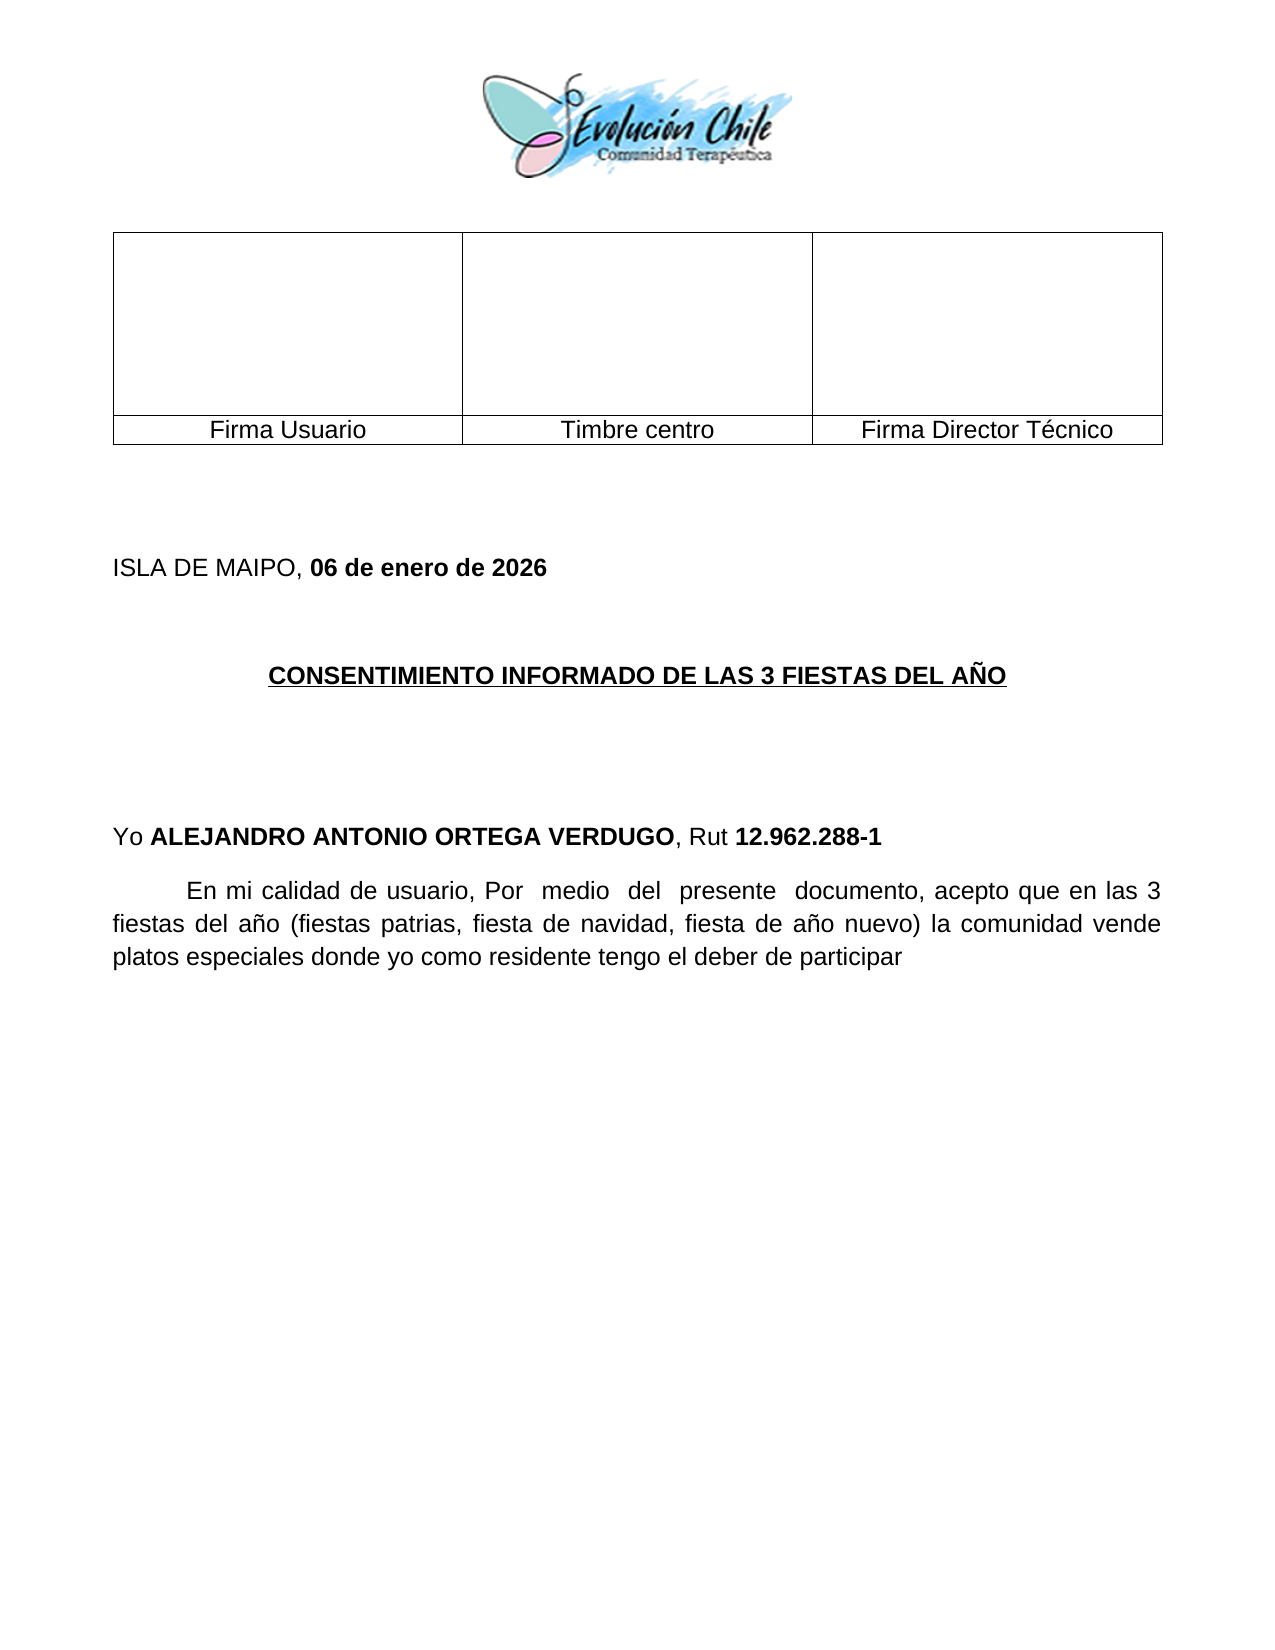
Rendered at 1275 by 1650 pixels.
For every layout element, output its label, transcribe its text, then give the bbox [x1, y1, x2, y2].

picture [482, 73, 793, 178]
table_cell Firma Usuario [114, 416, 462, 444]
table_header [813, 233, 1162, 414]
table_cell Firma Director Técnico [813, 416, 1162, 444]
text En mi calidad de usuario, Por medio del presente documento, acepto que en las 3 fiestas del año (fiestas patrias, fiesta de navidad, fiesta de año nuevo) la comunidad vende platos especiales donde yo como residente tengo el deber de participar [112, 876, 1162, 971]
text CONSENTIMIENTO INFORMADO DE LAS 3 FIESTAS DEL AÑO [112, 661, 1162, 689]
table_cell Timbre centro [463, 416, 812, 444]
text ISLA DE MAIPO, 06 de enero de 2026 [112, 553, 1162, 582]
table_header [463, 233, 812, 414]
table_header [114, 233, 462, 414]
text Yo ALEJANDRO ANTONIO ORTEGA VERDUGO, Rut 12.962.288-1 [112, 822, 1162, 851]
